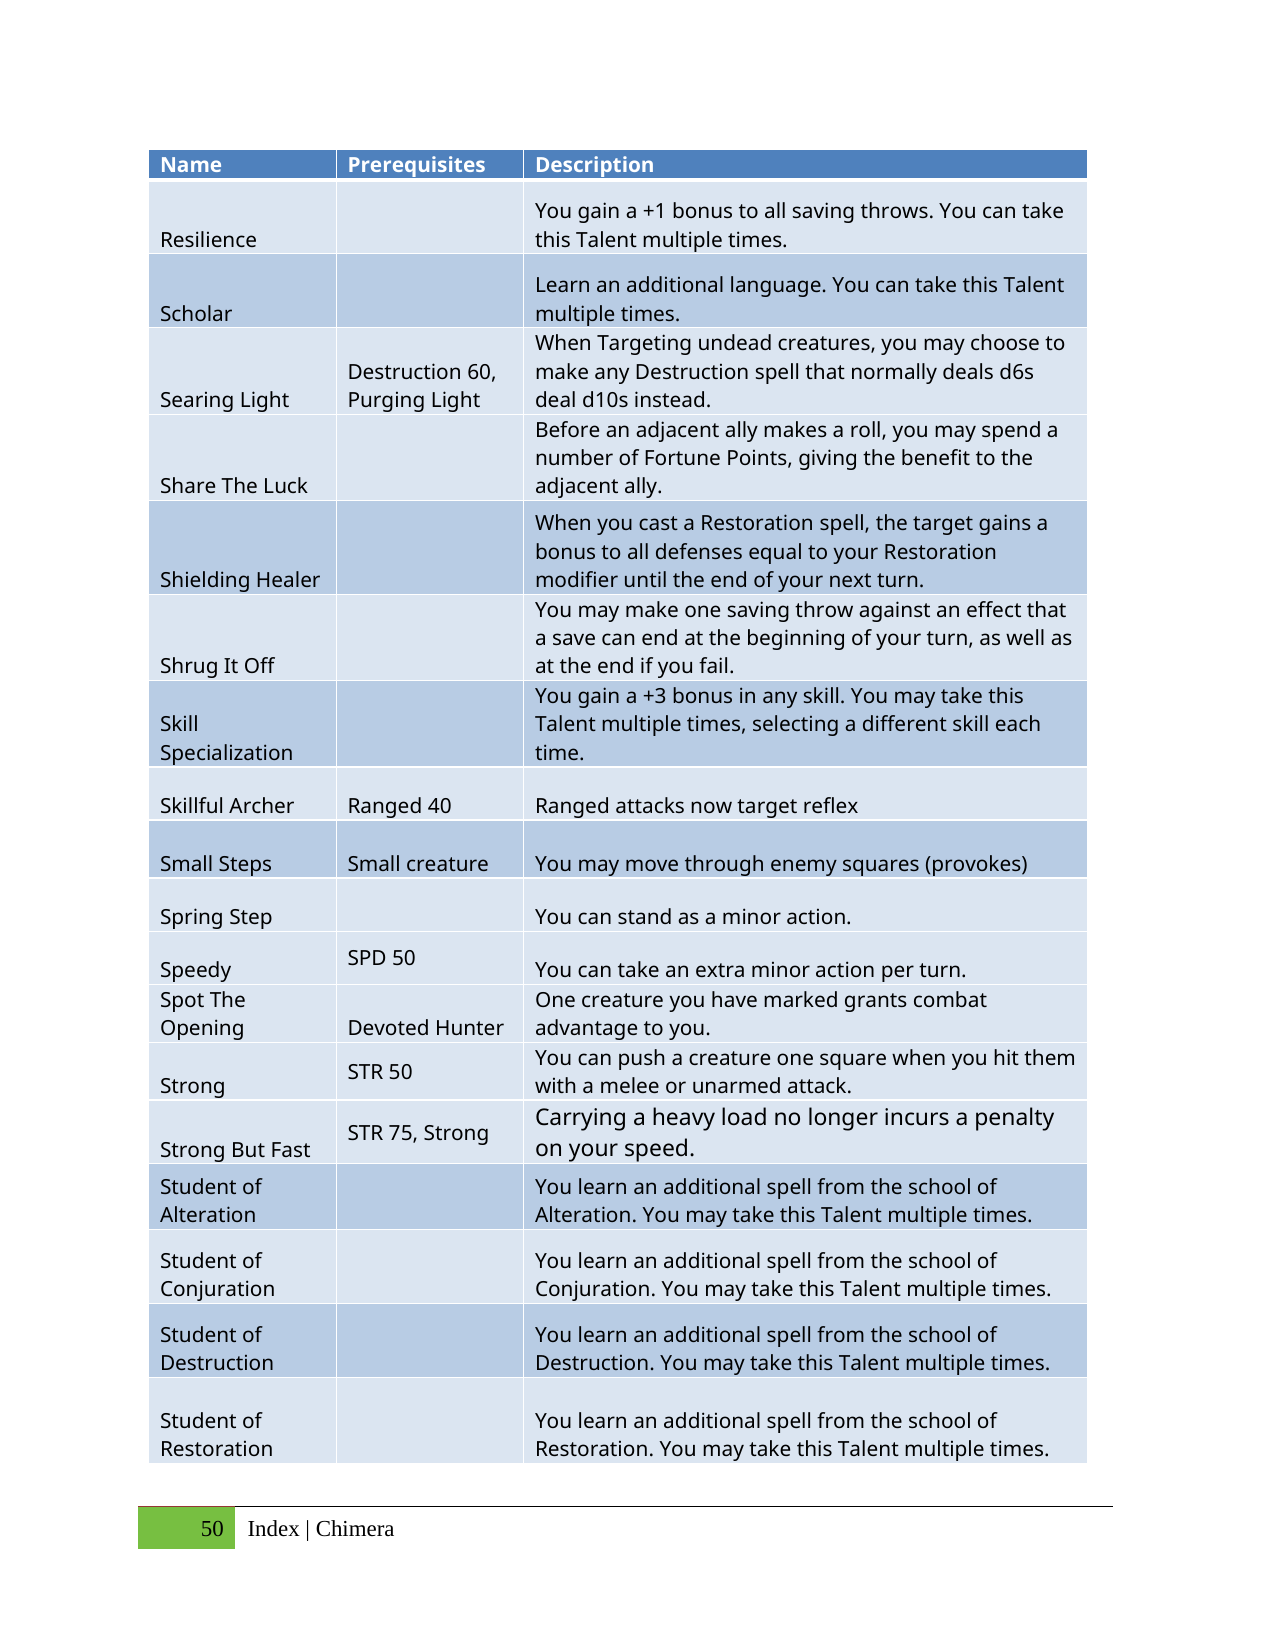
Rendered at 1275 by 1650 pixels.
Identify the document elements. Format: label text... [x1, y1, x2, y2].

table_cell You learn an additional spell from the school of Conjuration. You may take this Talent multiple times. [524, 1230, 1087, 1303]
table_cell You learn an additional spell from the school of Alteration. You may take this Talent multiple times. [524, 1164, 1087, 1229]
table_cell You gain a +3 bonus in any skill. You may take this Talent multiple times, selecting a different skill each time. [524, 681, 1087, 766]
table_cell STR 50 [337, 1043, 523, 1099]
table_cell Ranged 40 [337, 768, 523, 819]
table_cell [337, 501, 523, 594]
table_cell You may move through enemy squares (provokes) [524, 821, 1087, 877]
table_cell Strong [149, 1043, 336, 1099]
table_cell Speedy [149, 932, 336, 984]
table_cell Skill Specialization [149, 681, 336, 766]
table_cell Destruction 60, Purging Light [337, 328, 523, 414]
table_cell [337, 1164, 523, 1229]
table_cell Searing Light [149, 328, 336, 414]
table_cell You learn an additional spell from the school of Restoration. You may take this Talent multiple times. [524, 1378, 1087, 1463]
table_cell Spot The Opening [149, 985, 336, 1042]
table_cell Strong But Fast [149, 1101, 336, 1163]
table_header Name [149, 150, 336, 178]
table_cell Spring Step [149, 879, 336, 931]
table_header Description [524, 150, 1087, 178]
table_cell Devoted Hunter [337, 985, 523, 1042]
table_cell STR 75, Strong [337, 1101, 523, 1163]
table_cell Student of Destruction [149, 1304, 336, 1377]
table_cell [337, 254, 523, 327]
table_cell Share The Luck [149, 415, 336, 500]
table_cell Shrug It Off [149, 595, 336, 680]
table_cell Ranged attacks now target reflex [524, 768, 1087, 819]
table_cell You can stand as a minor action. [524, 879, 1087, 931]
table_cell You can take an extra minor action per turn. [524, 932, 1087, 984]
table_cell [337, 595, 523, 680]
table_cell SPD 50 [337, 932, 523, 984]
table_cell Student of Restoration [149, 1378, 336, 1463]
table_cell When Targeting undead creatures, you may choose to make any Destruction spell that normally deals d6s deal d10s instead. [524, 328, 1087, 414]
table_cell Small Steps [149, 821, 336, 877]
table_cell Student of Alteration [149, 1164, 336, 1229]
table_cell [337, 415, 523, 500]
table_cell [337, 182, 523, 253]
table_cell Resilience [149, 182, 336, 253]
table_cell [337, 879, 523, 931]
table_cell One creature you have marked grants combat advantage to you. [524, 985, 1087, 1042]
table_cell Student of Conjuration [149, 1230, 336, 1303]
table_cell [337, 1230, 523, 1303]
table_cell Small creature [337, 821, 523, 877]
table_cell When you cast a Restoration spell, the target gains a bonus to all defenses equal to your Restoration modifier until the end of your next turn. [524, 501, 1087, 594]
table_cell [337, 1378, 523, 1463]
table_cell Shielding Healer [149, 501, 336, 594]
table_cell Scholar [149, 254, 336, 327]
table_cell Learn an additional language. You can take this Talent multiple times. [524, 254, 1087, 327]
table_cell Skillful Archer [149, 768, 336, 819]
table_header Prerequisites [337, 150, 523, 178]
table_cell Carrying a heavy load no longer incurs a penalty on your speed. [524, 1101, 1087, 1163]
table_cell You learn an additional spell from the school of Destruction. You may take this Talent multiple times. [524, 1304, 1087, 1377]
table_cell [337, 1304, 523, 1377]
table_cell Before an adjacent ally makes a roll, you may spend a number of Fortune Points, giving the benefit to the adjacent ally. [524, 415, 1087, 500]
table_cell You may make one saving throw against an effect that a save can end at the beginning of your turn, as well as at the end if you fail. [524, 595, 1087, 680]
table_cell You can push a creature one square when you hit them with a melee or unarmed attack. [524, 1043, 1087, 1099]
table_cell You gain a +1 bonus to all saving throws. You can take this Talent multiple times. [524, 182, 1087, 253]
table_cell [337, 681, 523, 766]
